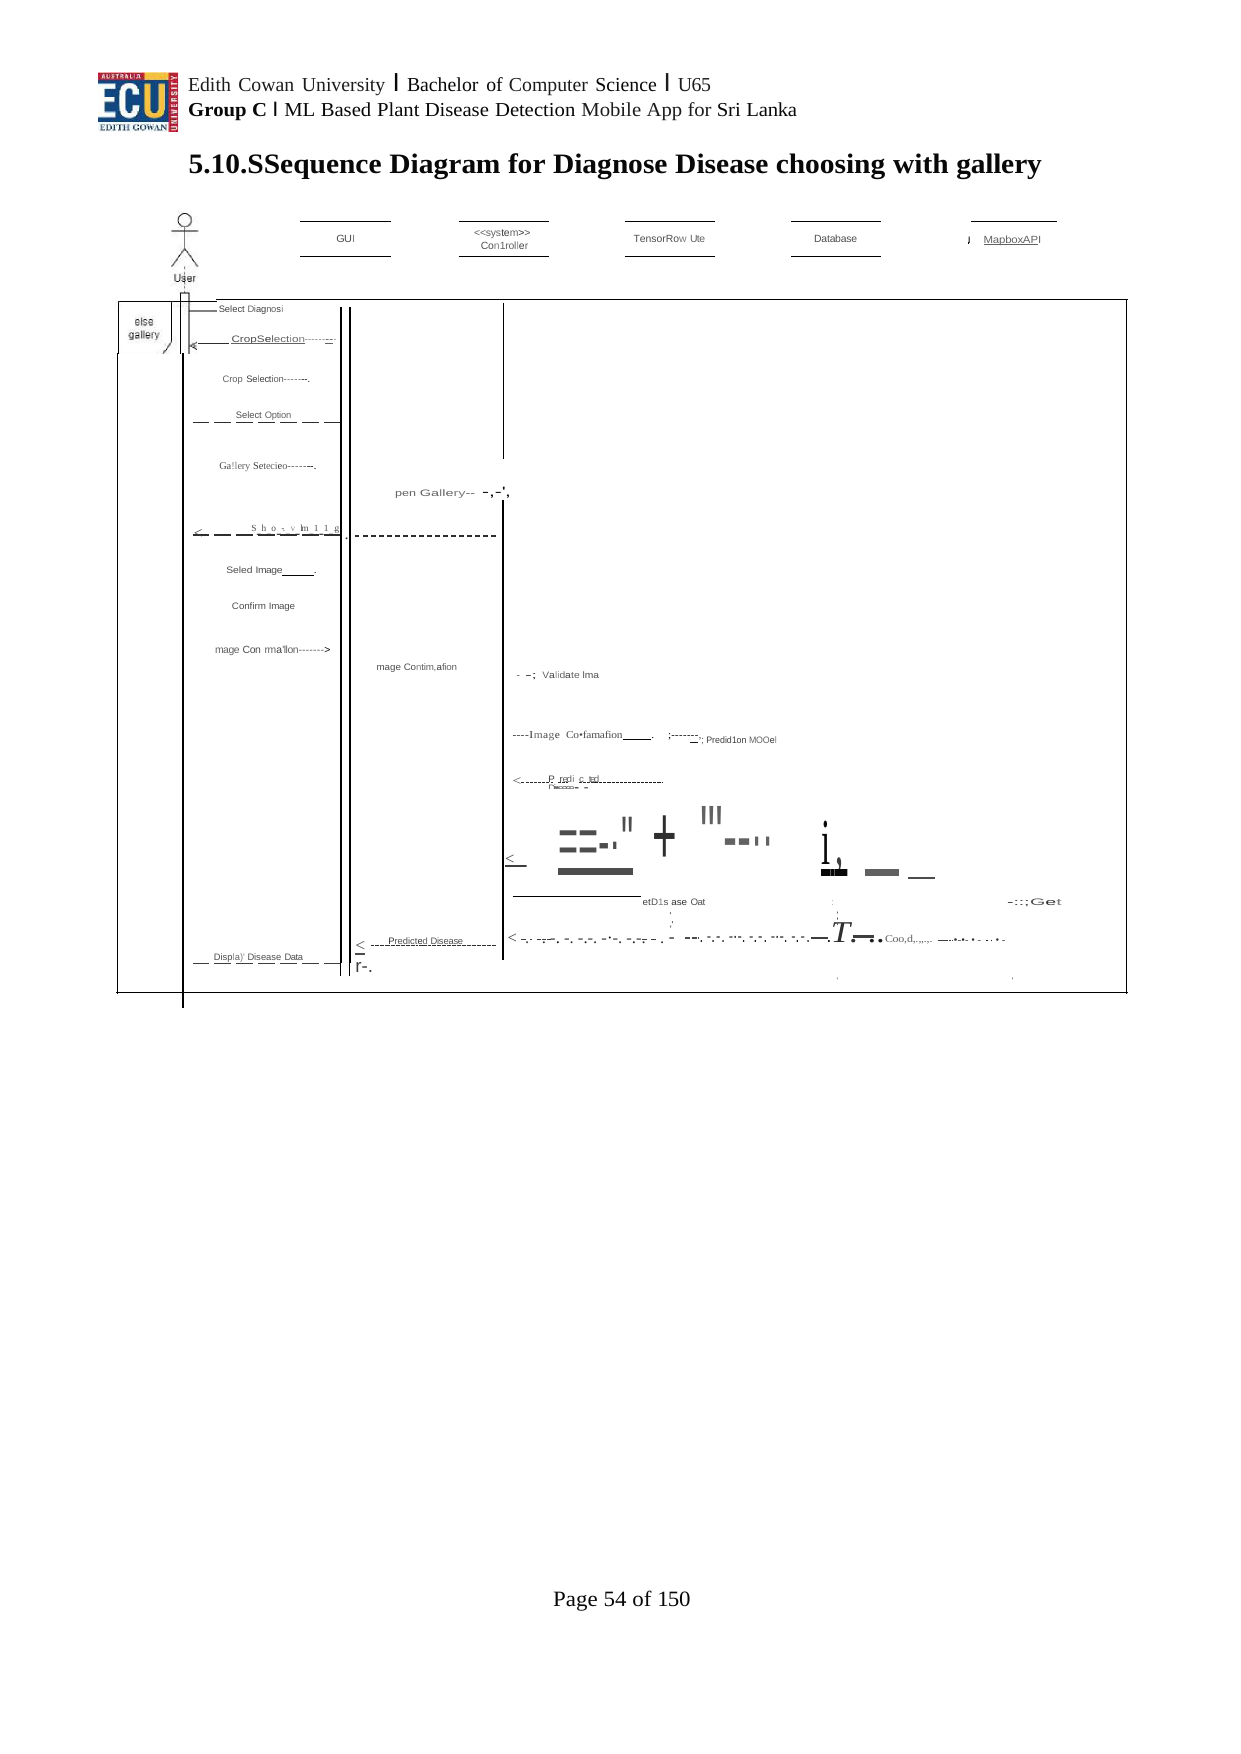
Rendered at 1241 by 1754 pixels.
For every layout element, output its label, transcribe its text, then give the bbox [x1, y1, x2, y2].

text 5.10.SSequence Diagram for Diagnose Disease choosing with gallery [188, 147, 1176, 179]
table_header Select Diagnosi CropSelection --· Crop Selection --. Select Option [193, 307, 341, 422]
picture [114, 211, 217, 354]
table_cell [342, 534, 350, 963]
table_cell Seled Image . Confirm Image mage Con rma'llon > Displa)' Disease Data [193, 534, 341, 963]
table_cell [342, 422, 350, 534]
table_header [342, 307, 350, 422]
table_cell Ga!lery Setecieo --. < S-h-o--.-v-lm-1-1-.g [193, 422, 341, 534]
picture [98, 72, 179, 132]
